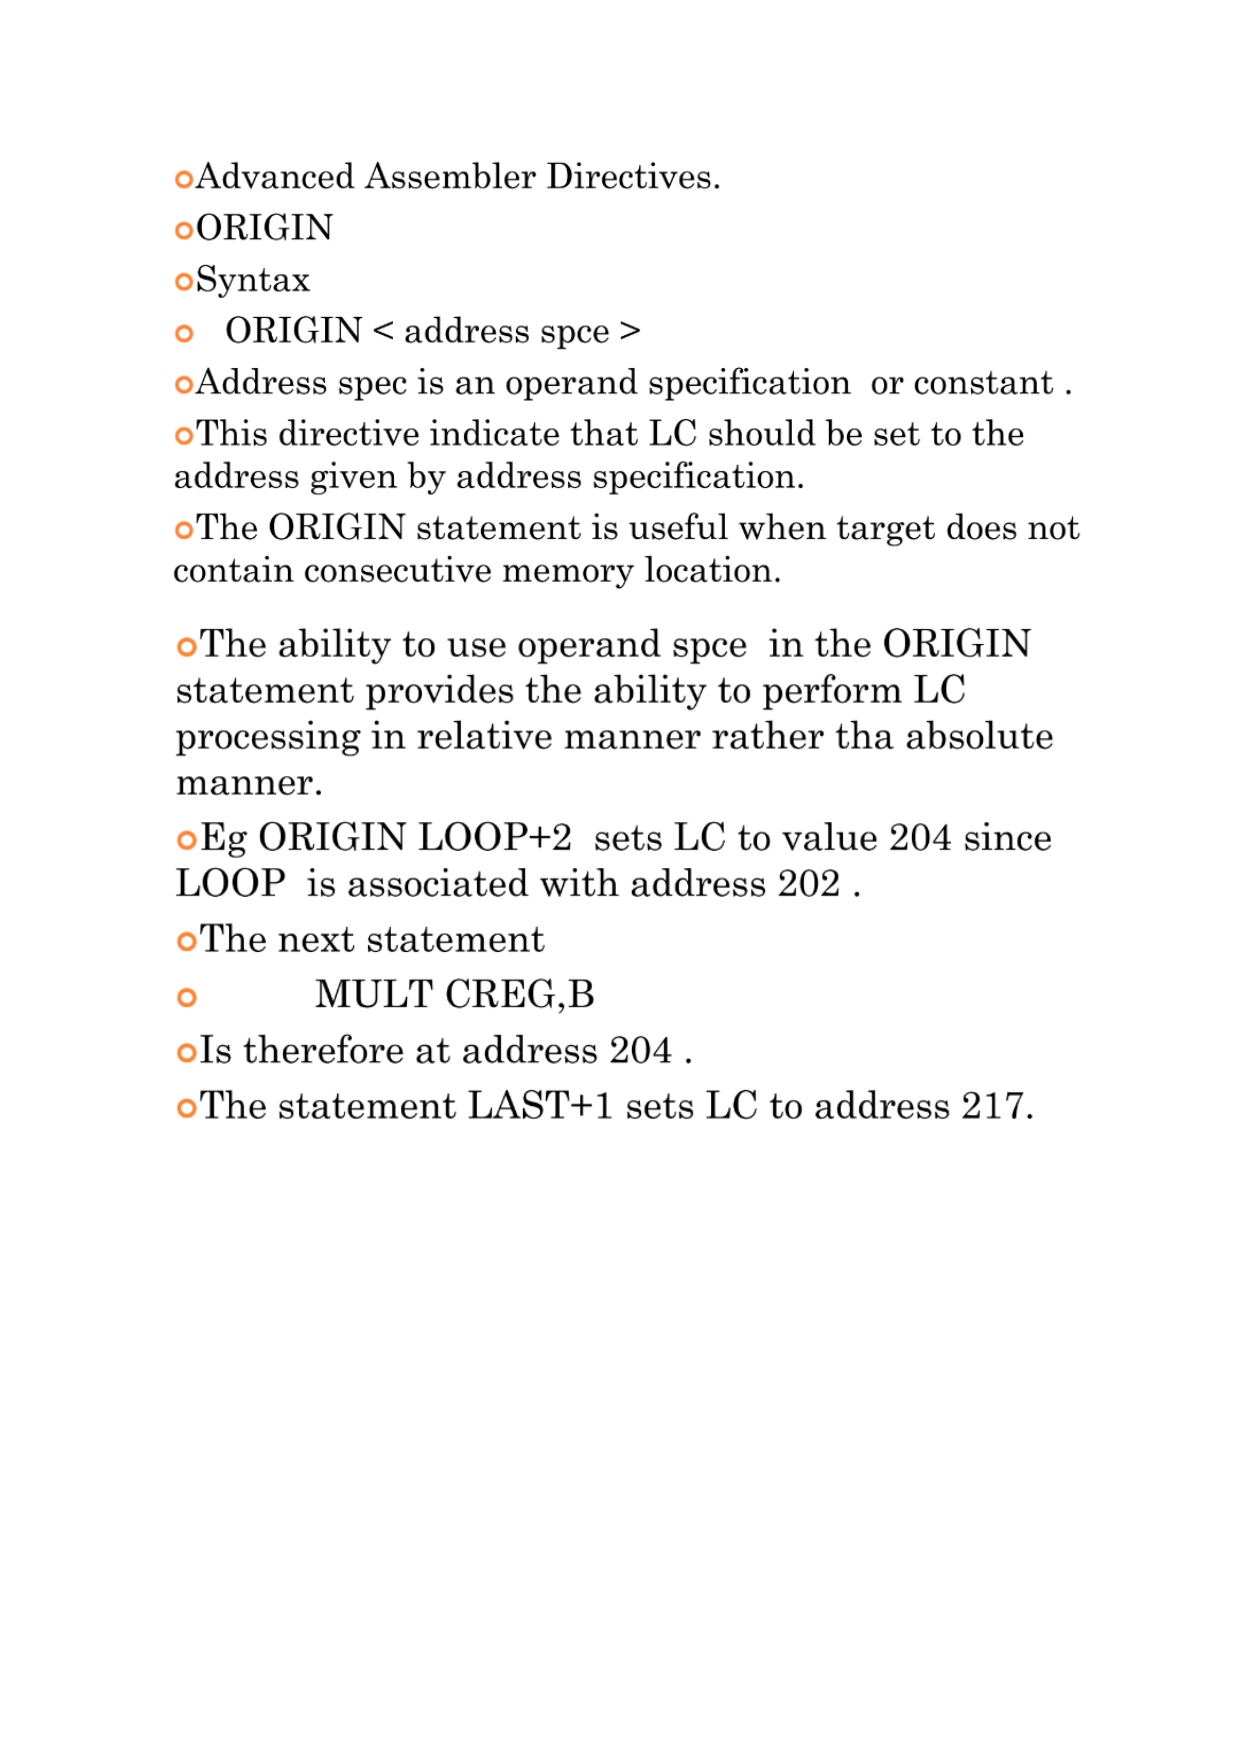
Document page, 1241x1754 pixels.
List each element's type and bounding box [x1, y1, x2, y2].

picture [150, 150, 1091, 604]
picture [150, 605, 1091, 1167]
